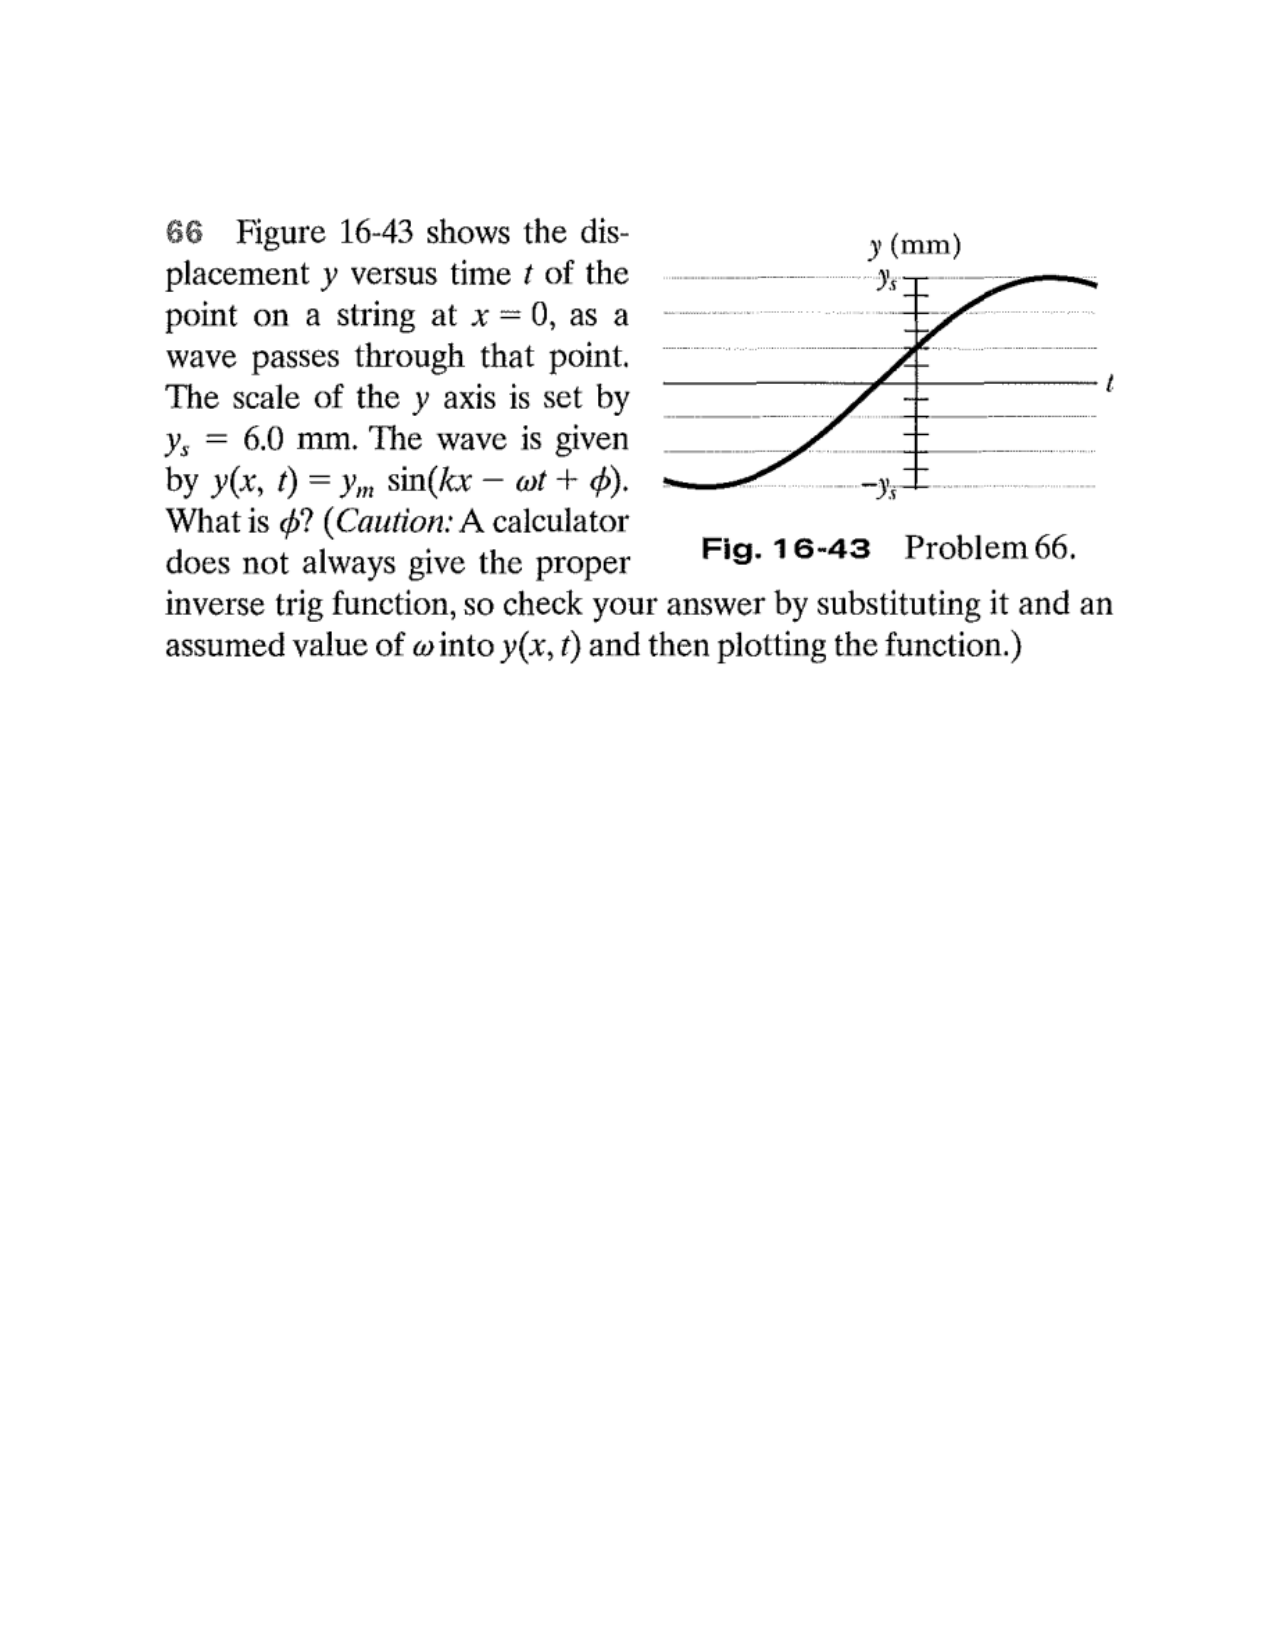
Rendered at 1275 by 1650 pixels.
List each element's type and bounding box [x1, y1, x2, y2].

picture [150, 196, 1125, 672]
